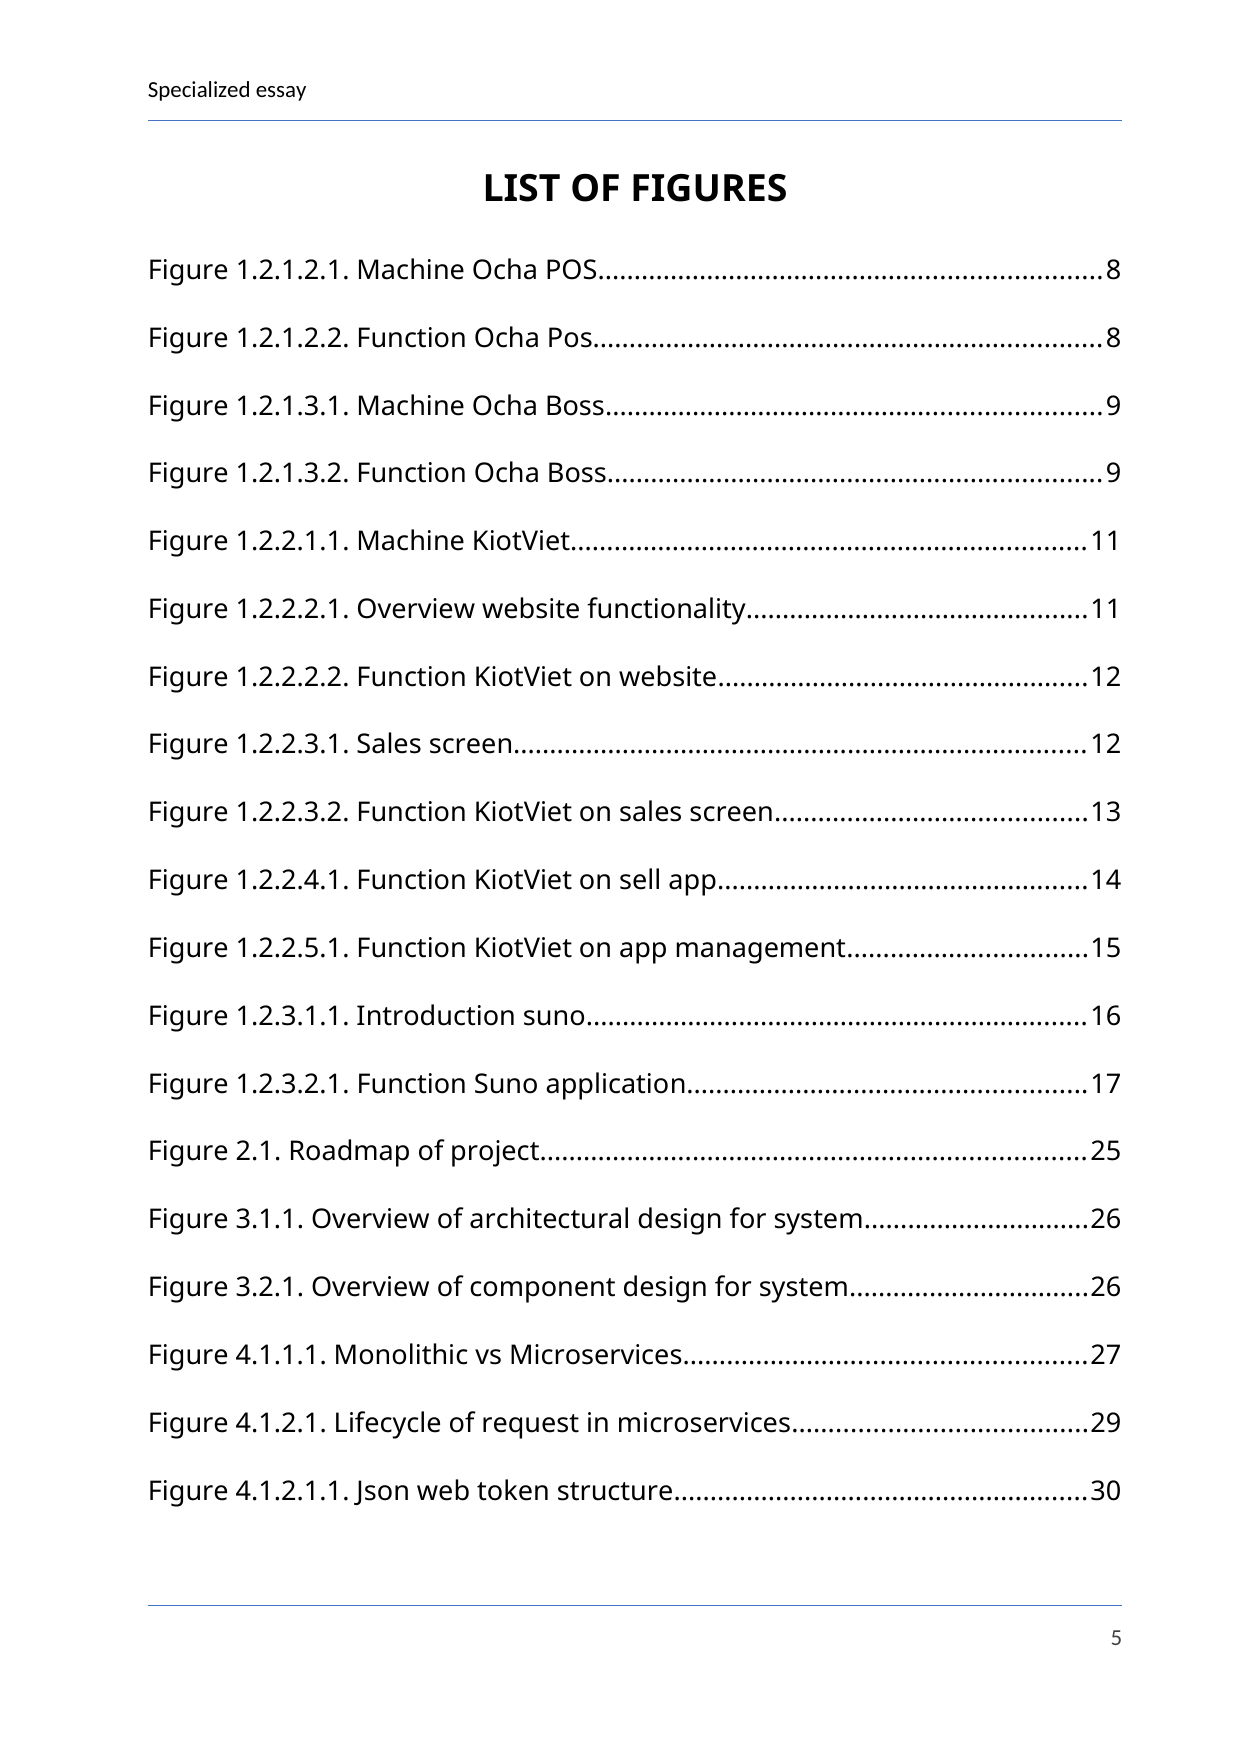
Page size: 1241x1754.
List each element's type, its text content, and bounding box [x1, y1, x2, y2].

text Figure 1.2.1.3.1. Machine Ocha Boss 9 [148, 386, 1122, 423]
text Figure 1.2.1.2.1. Machine Ocha POS 8 [148, 250, 1122, 287]
text Figure 1.2.2.3.1. Sales screen 12 [148, 725, 1122, 762]
text Figure 4.1.2.1.1. Json web token structure 30 [148, 1471, 1122, 1508]
text Figure 1.2.2.3.2. Function KiotViet on sales screen 13 [148, 793, 1122, 830]
text Figure 1.2.1.2.2. Function Ocha Pos 8 [148, 318, 1122, 355]
text Figure 1.2.2.2.1. Overview website functionality 11 [148, 589, 1122, 626]
text Figure 3.1.1. Overview of architectural design for system 26 [148, 1200, 1122, 1237]
text Figure 1.2.2.2.2. Function KiotViet on website 12 [148, 657, 1122, 694]
text Figure 4.1.2.1. Lifecycle of request in microservices 29 [148, 1403, 1122, 1440]
text Figure 1.2.2.4.1. Function KiotViet on sell app 14 [148, 861, 1122, 897]
text Figure 3.2.1. Overview of component design for system 26 [148, 1267, 1122, 1304]
text Figure 1.2.2.5.1. Function KiotViet on app management 15 [148, 928, 1122, 965]
subtitle LIST OF FIGURES [148, 161, 1122, 212]
text Figure 1.2.2.1.1. Machine KiotViet 11 [148, 522, 1122, 558]
text Figure 4.1.1.1. Monolithic vs Microservices 27 [148, 1335, 1122, 1372]
text Figure 1.2.3.2.1. Function Suno application 17 [148, 1064, 1122, 1101]
text Figure 1.2.3.1.1. Introduction suno 16 [148, 996, 1122, 1033]
text Figure 1.2.1.3.2. Function Ocha Boss 9 [148, 454, 1122, 491]
text Figure 2.1. Roadmap of project 25 [148, 1132, 1122, 1169]
